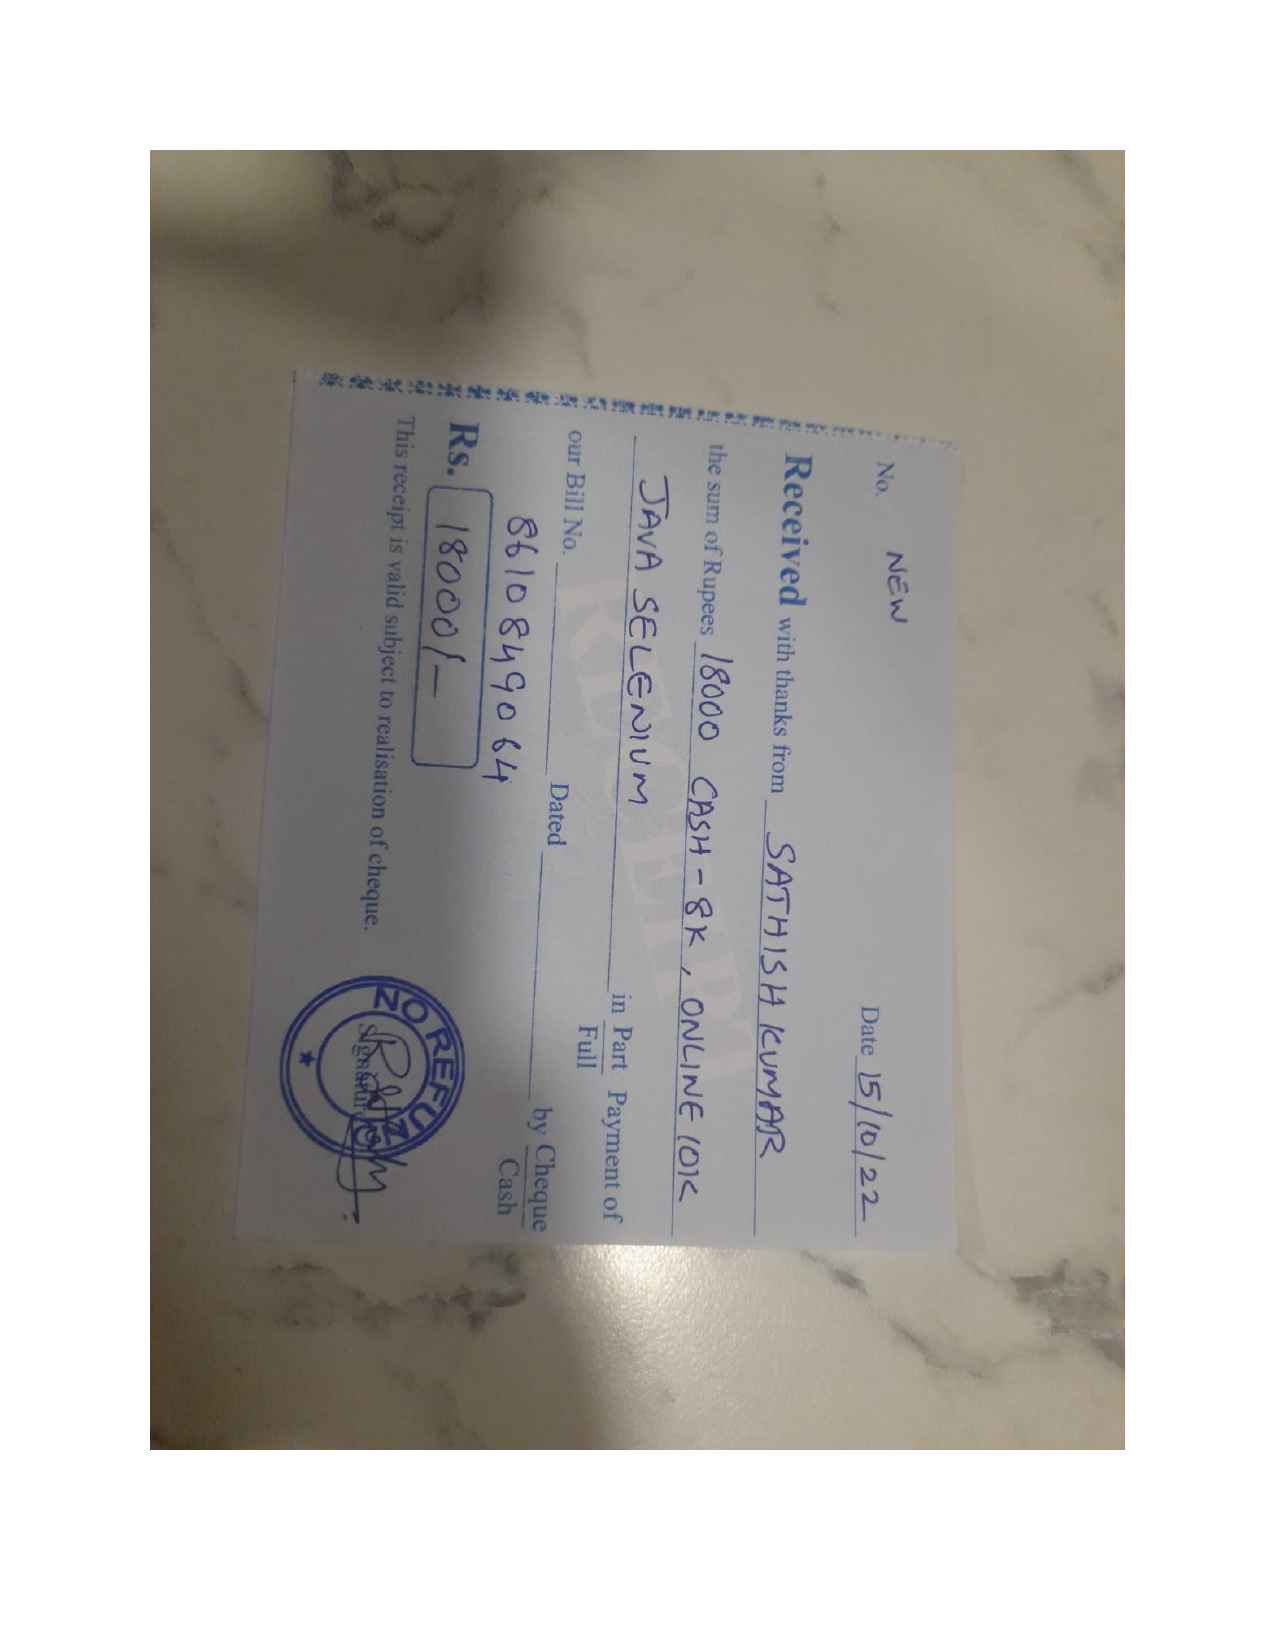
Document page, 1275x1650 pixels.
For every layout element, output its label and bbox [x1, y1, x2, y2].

picture [150, 150, 1125, 1450]
